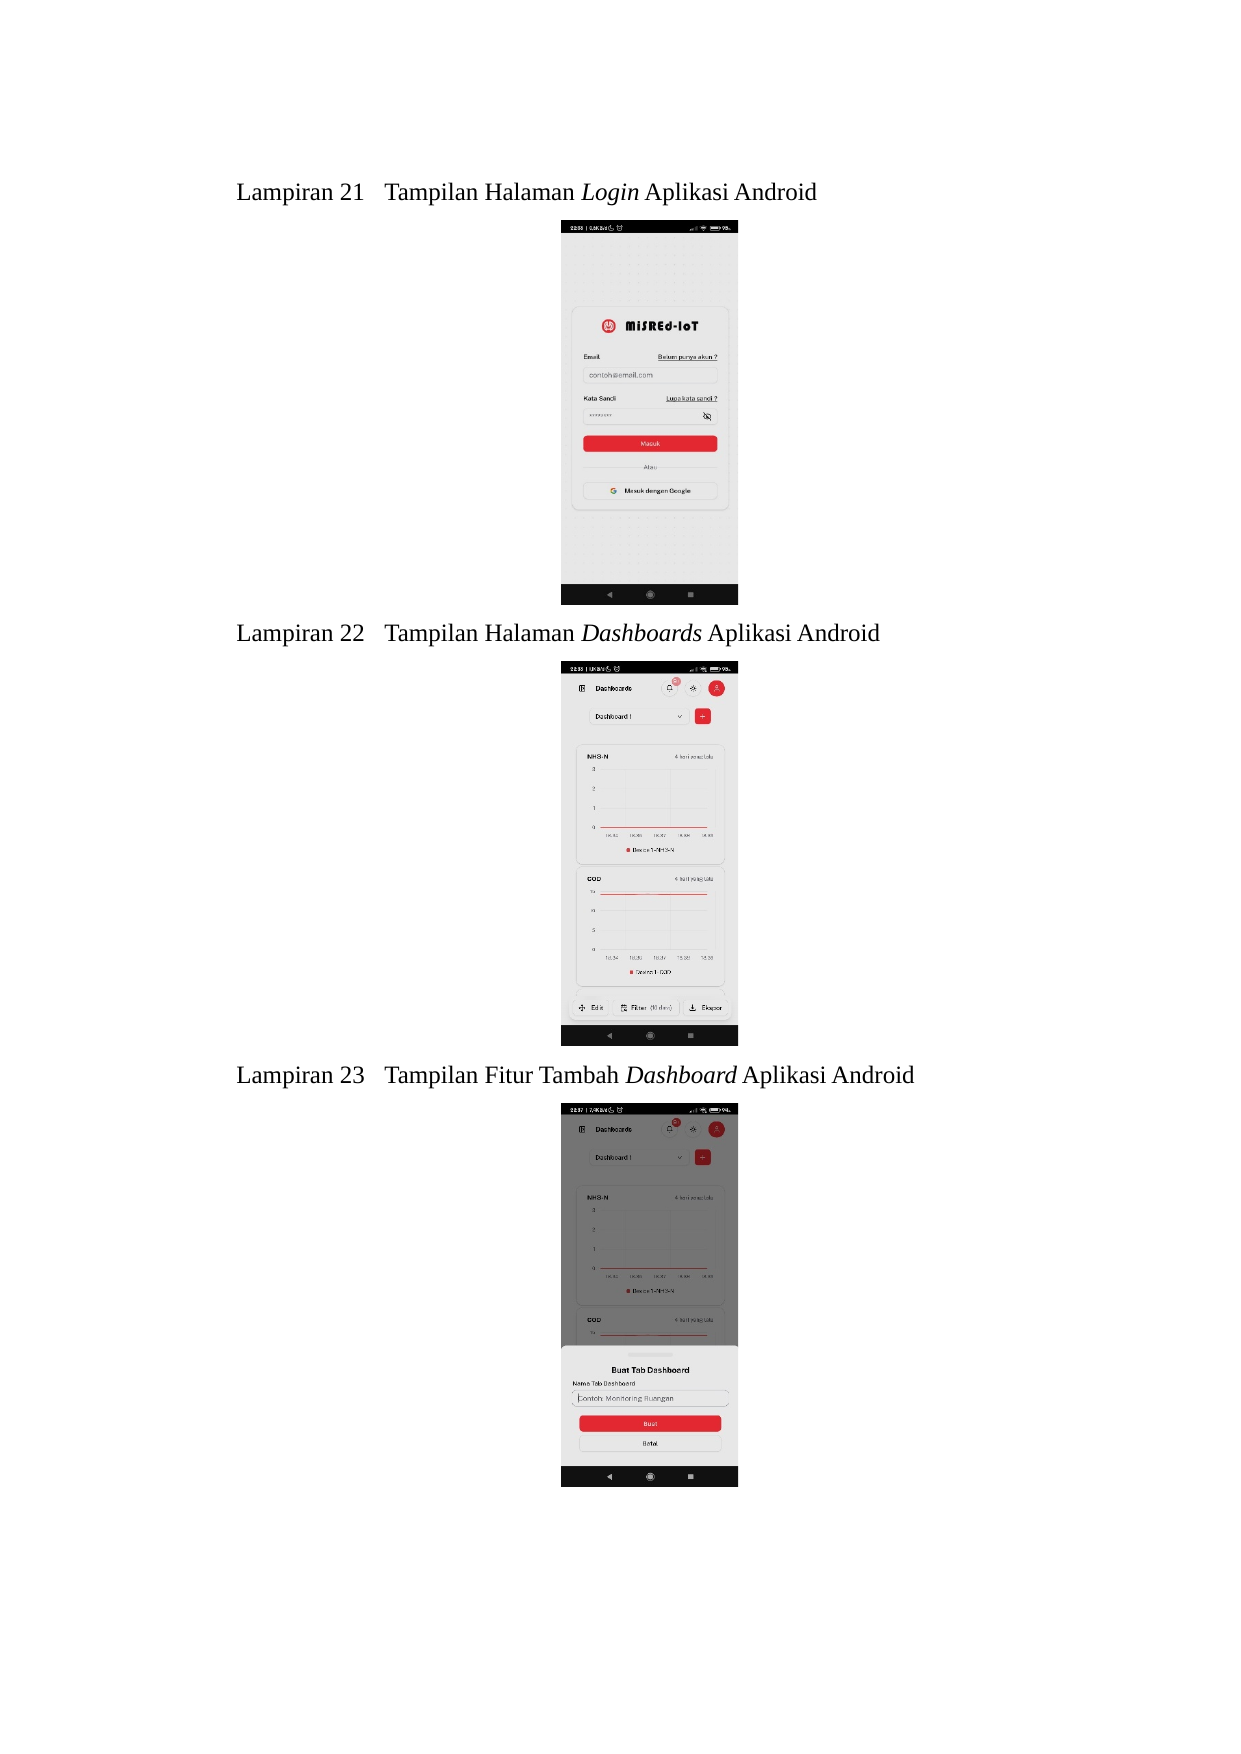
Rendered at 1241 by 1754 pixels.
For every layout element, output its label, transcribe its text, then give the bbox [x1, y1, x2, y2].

text Tampilan Fitur Tambah Dashboard Aplikasi Android [236, 1060, 1063, 1089]
text Tampilan Halaman Login Aplikasi Android [236, 177, 1063, 206]
picture [561, 661, 739, 1046]
picture [561, 1103, 739, 1487]
picture [561, 220, 739, 605]
text Tampilan Halaman Dashboards Aplikasi Android [236, 618, 1063, 647]
